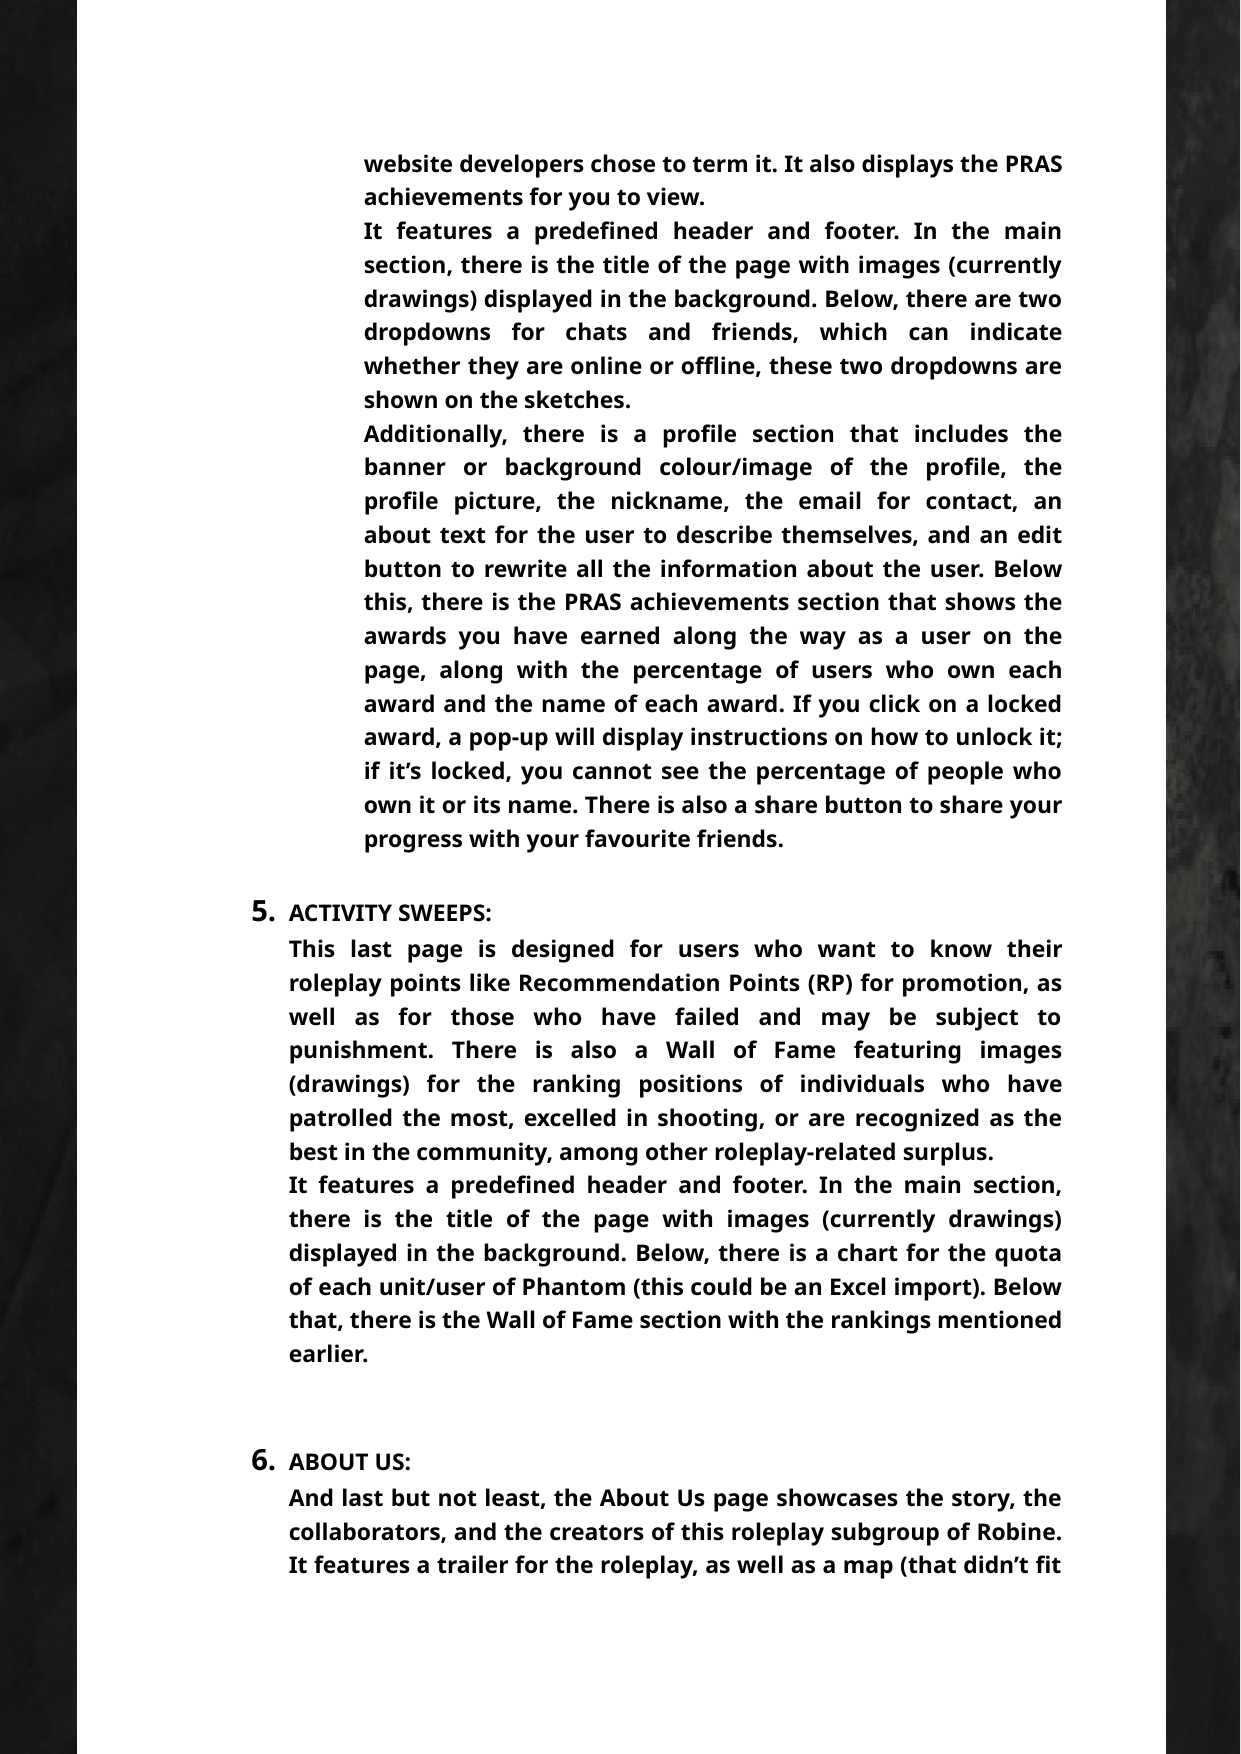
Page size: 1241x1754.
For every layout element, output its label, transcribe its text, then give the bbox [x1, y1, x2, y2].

list ABOUT US: [251, 1439, 1063, 1479]
list ACTIVITY SWEEPS: [251, 890, 1063, 930]
picture [1166, 0, 1241, 1754]
picture [0, 0, 77, 1754]
list This last page is designed for users who want to know their roleplay points like Recommendation Points (RP) for promotion, as well as for those who have failed and may be subject to punishment. There is also a Wall of Fame featuring images (drawings) for the ranking positions of individuals who have patrolled the most, excelled in shooting, or are recognized as the best in the community, among other roleplay-related surplus. [288, 933, 1063, 1167]
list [363, 148, 1063, 213]
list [288, 1482, 1063, 1581]
list It features a predefined header and footer. In the main section, there is the title of the page with images (currently drawings) displayed in the background. Below, there are two dropdowns for chats and friends, which can indicate whether they are online or offline, these two dropdowns are shown on the sketches. [363, 215, 1063, 415]
list It features a predefined header and footer. In the main section, there is the title of the page with images (currently drawings) displayed in the background. Below, there is a chart for the quota of each unit/user of Phantom (this could be an Excel import). Below that, there is the Wall of Fame section with the rankings mentioned earlier. [288, 1169, 1063, 1369]
list Additionally, there is a profile section that includes the banner or background colour/image of the profile, the profile picture, the nickname, the email for contact, an about text for the user to describe themselves, and an edit button to rewrite all the information about the user. Below this, there is the PRAS achievements section that shows the awards you have earned along the way as a user on the page, along with the percentage of users who own each award and the name of each award. If you click on a locked award, a pop-up will display instructions on how to unlock it; if it’s locked, you cannot see the percentage of people who own it or its name. There is also a share button to share your progress with your favourite friends. [363, 418, 1063, 854]
